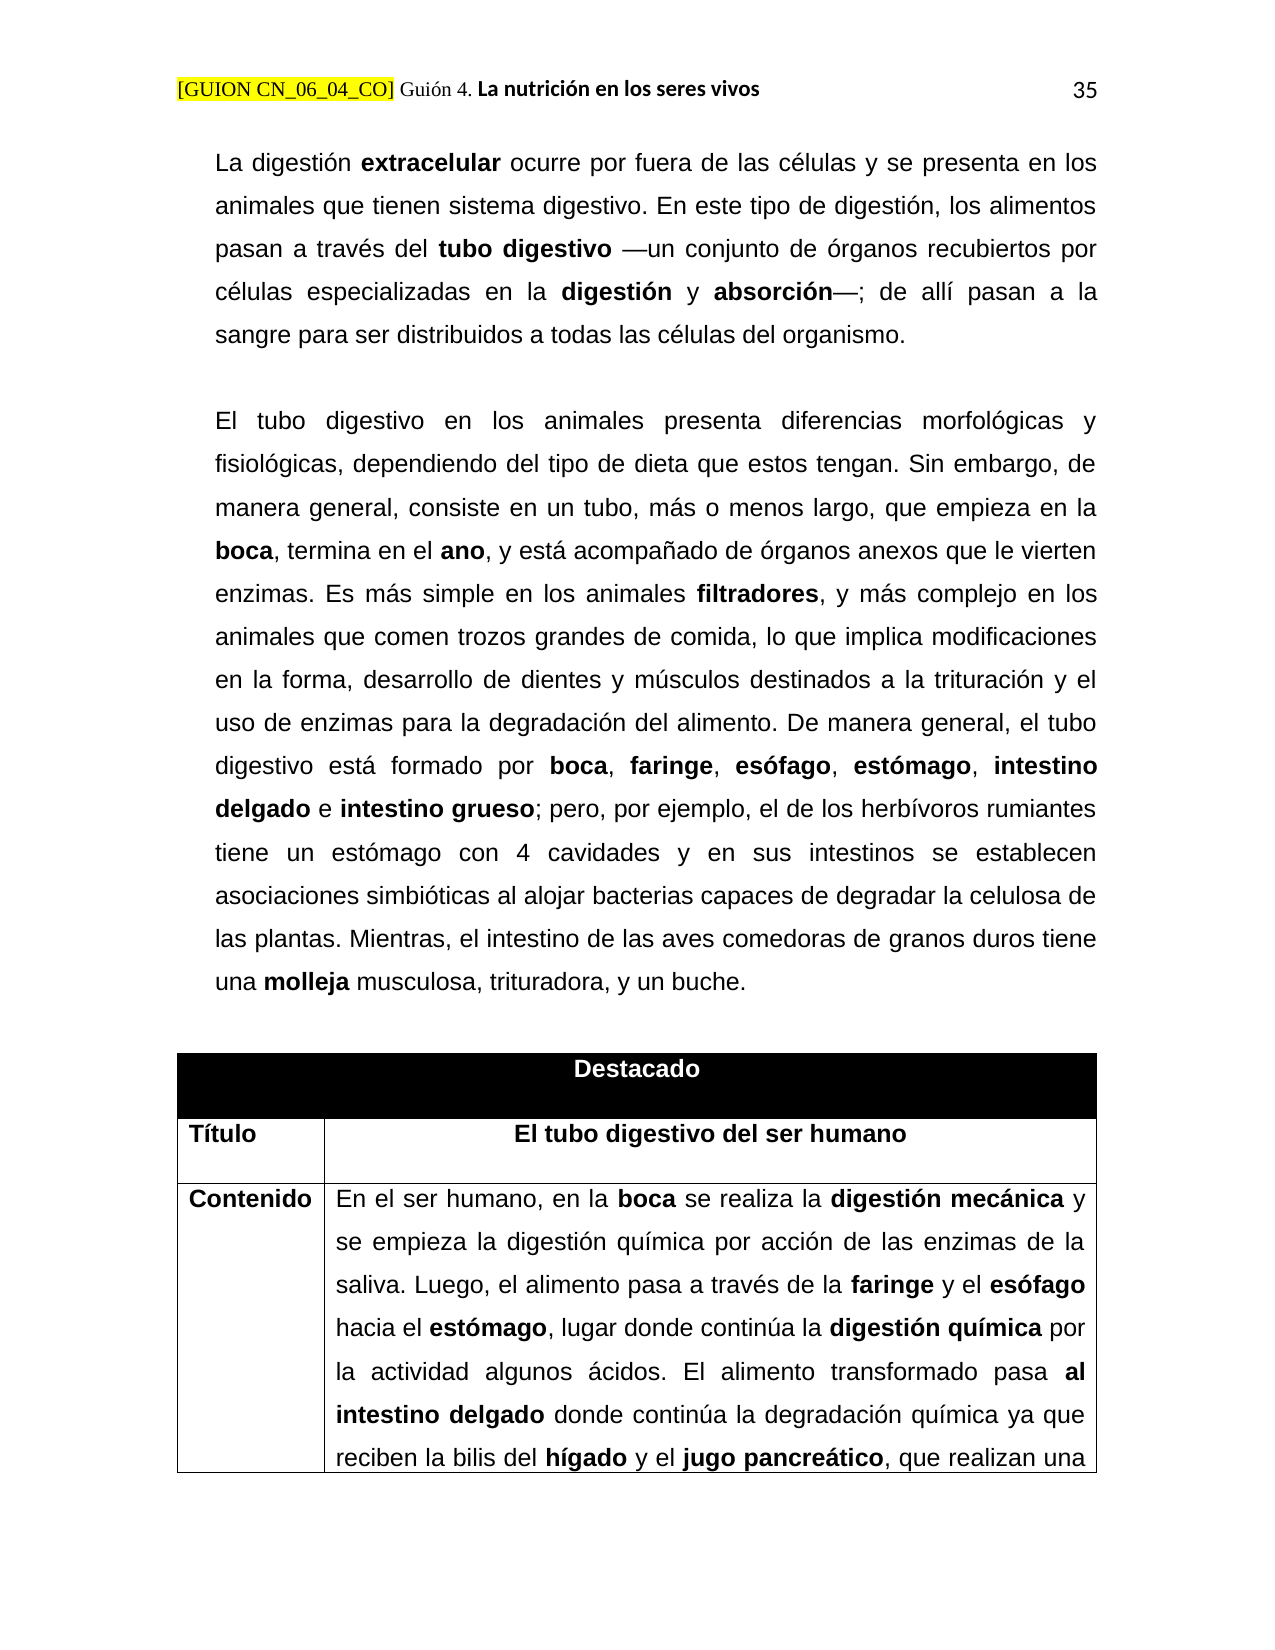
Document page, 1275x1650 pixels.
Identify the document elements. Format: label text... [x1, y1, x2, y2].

table_header Destacado [178, 1054, 1096, 1118]
table_cell Título [178, 1119, 324, 1183]
table_cell Contenido [178, 1184, 324, 1472]
list El tubo digestivo en los animales presenta diferencias morfológicas y fisiológicas, dependiendo del tipo de dieta que estos tengan. Sin embargo, de manera general, consiste en un tubo, más o menos largo, que empieza en la boca, termina en el ano, y está acompañado de órganos anexos que le vierten enzimas. Es más simple en los animales filtradores, y más complejo en los animales que comen trozos grandes de comida, lo que implica modificaciones en la forma, desarrollo de dientes y músculos destinados a la trituración y el uso de enzimas para la degradación del alimento. De manera general, el tubo digestivo está formado por boca, faringe, esófago, estómago, intestino delgado e intestino grueso; pero, por ejemplo, el de los herbívoros rumiantes tiene un estómago con 4 cavidades y en sus intestinos se establecen asociaciones simbióticas al alojar bacterias capaces de degradar la celulosa de las plantas. Mientras, el intestino de las aves comedoras de granos duros tiene una molleja musculosa, trituradora, y un buche. [215, 406, 1098, 996]
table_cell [325, 1184, 1096, 1472]
table_cell El tubo digestivo del ser humano [325, 1119, 1096, 1183]
list La digestión extracelular ocurre por fuera de las células y se presenta en los animales que tienen sistema digestivo. En este tipo de digestión, los alimentos pasan a través del tubo digestivo —un conjunto de órganos recubiertos por células especializadas en la digestión y absorción—; de allí pasan a la sangre para ser distribuidos a todas las células del organismo. [215, 148, 1098, 349]
